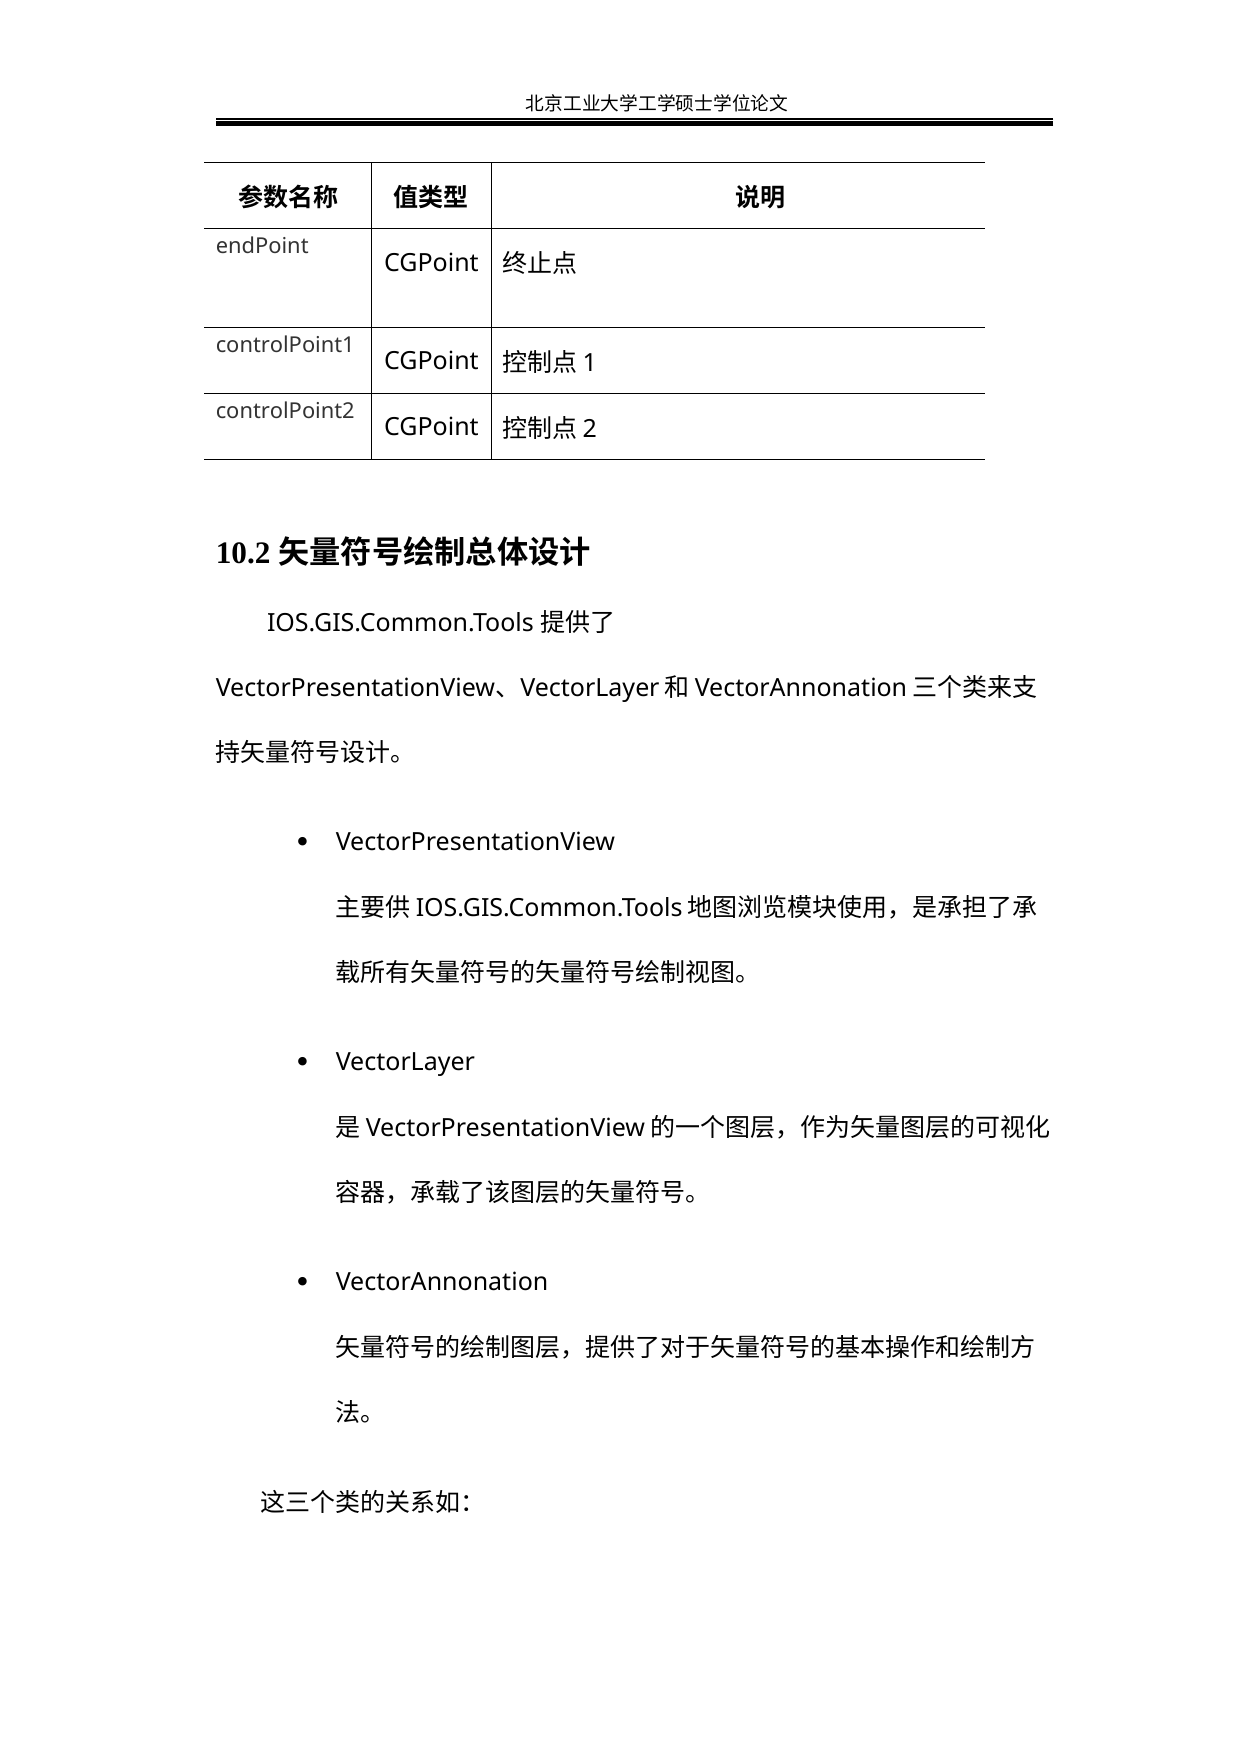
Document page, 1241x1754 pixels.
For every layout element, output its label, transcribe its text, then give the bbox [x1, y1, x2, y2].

table_cell endPoint [204, 229, 371, 327]
table_cell 控制点1 [492, 328, 985, 393]
text IOS.GIS.Common.Tools 提供了VectorPresentationView、VectorLayer和VectorAnnonation三个类来支持矢量符号设计。 [216, 588, 1053, 783]
text 这三个类的关系如： [216, 1468, 1053, 1533]
list VectorAnnonation 矢量符号的绘制图层，提供了对于矢量符号的基本操作和绘制方法。 [298, 1248, 1053, 1443]
table_cell CGPoint [372, 229, 491, 327]
table_header 参数名称 [204, 163, 371, 228]
table_cell 终止点 [492, 229, 985, 327]
table_cell CGPoint [372, 328, 491, 393]
subtitle 矢量符号绘制总体设计 [216, 517, 1053, 582]
table_cell CGPoint [372, 394, 491, 459]
list VectorPresentationView 主要供IOS.GIS.Common.Tools地图浏览模块使用，是承担了承载所有矢量符号的矢量符号绘制视图。 [298, 808, 1053, 1003]
list VectorLayer 是VectorPresentationView的一个图层，作为矢量图层的可视化容器，承载了该图层的矢量符号。 [298, 1028, 1053, 1223]
table_cell 控制点2 [492, 394, 985, 459]
table_cell controlPoint1 [204, 328, 371, 393]
table_cell controlPoint2 [204, 394, 371, 459]
table_header 值类型 [372, 163, 491, 228]
table_header 说明 [492, 163, 985, 228]
